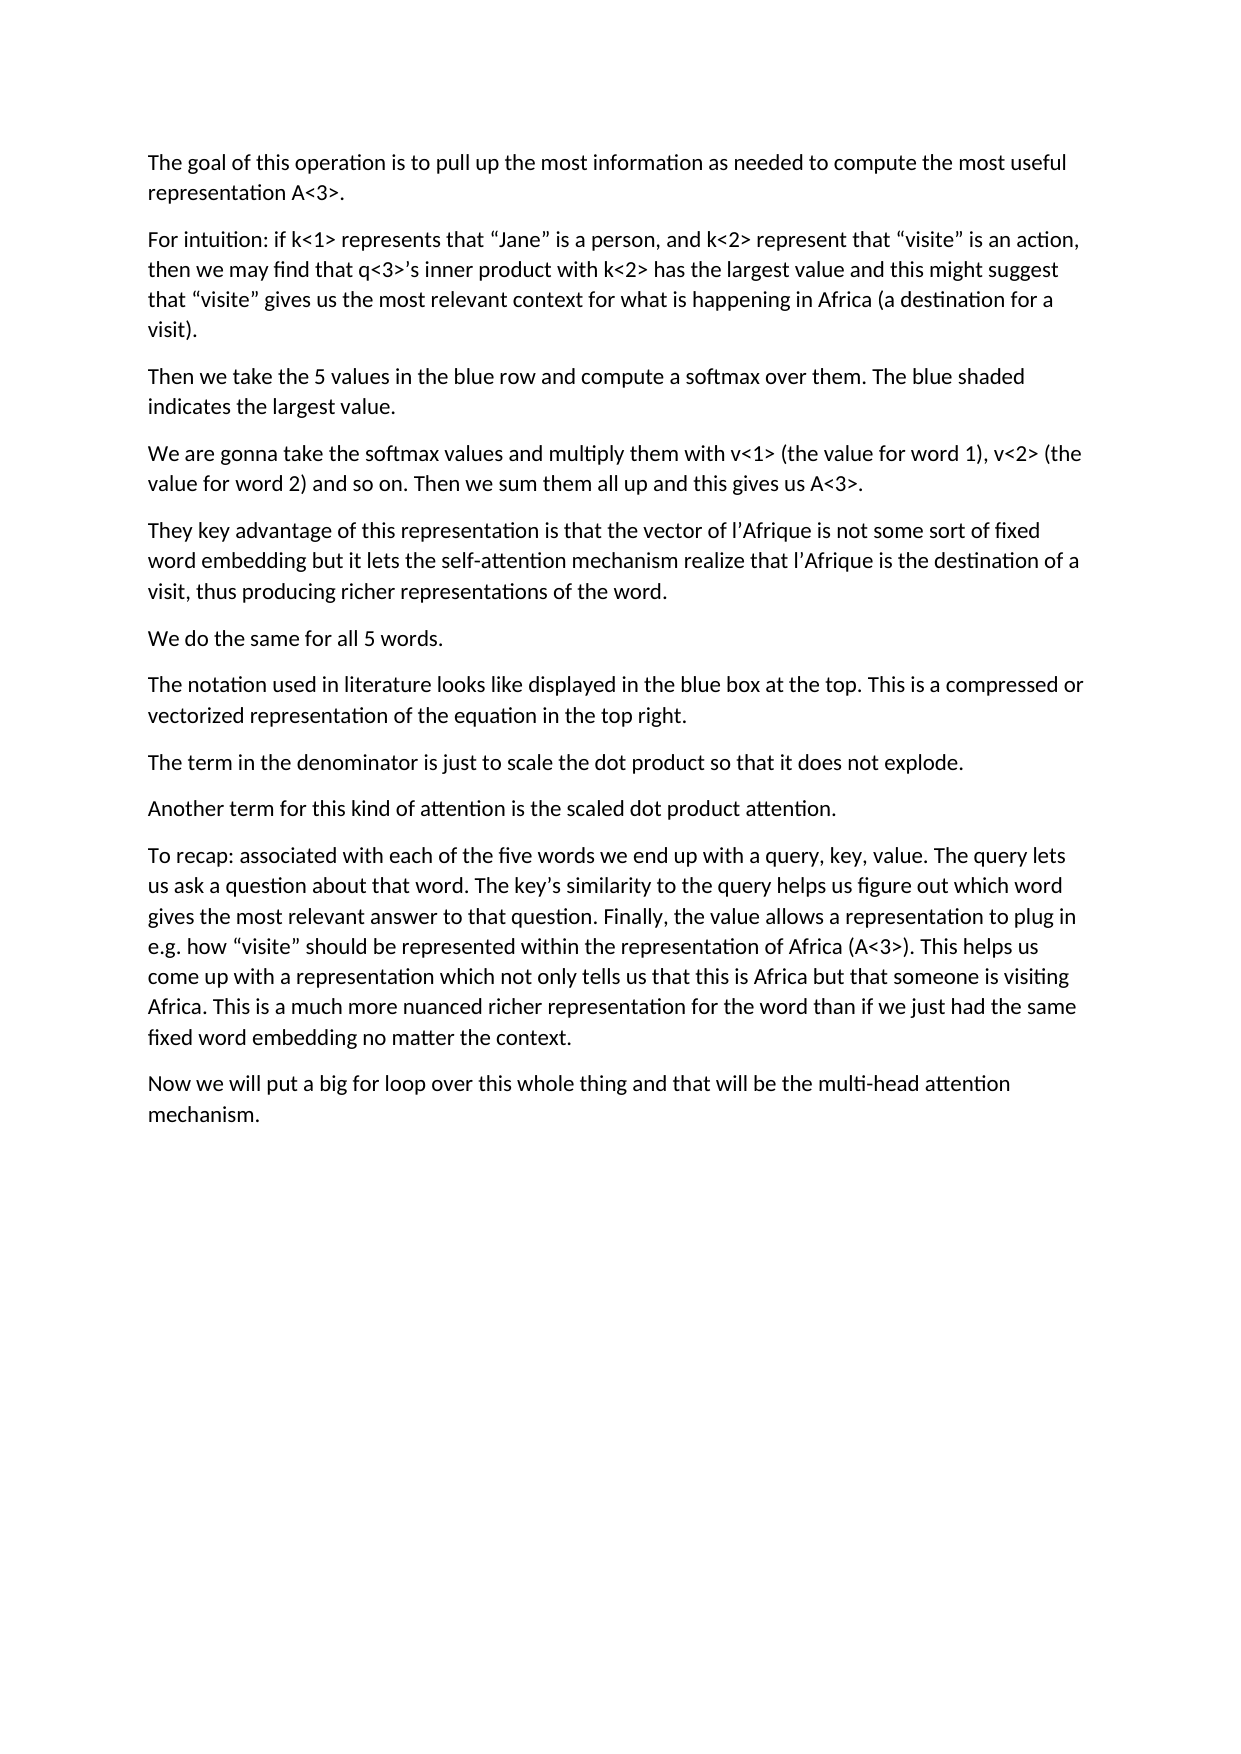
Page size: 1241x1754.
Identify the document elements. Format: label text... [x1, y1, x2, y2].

text The notation used in literature looks like displayed in the blue box at the top. This is a compressed or vectorized representation of the equation in the top right. [148, 671, 1093, 729]
text They key advantage of this representation is that the vector of l’Afrique is not some sort of fixed word embedding but it lets the self-attention mechanism realize that l’Afrique is the destination of a visit, thus producing richer representations of the word. [148, 516, 1093, 605]
text The term in the denominator is just to scale the dot product so that it does not explode. [148, 748, 1093, 776]
text To recap: associated with each of the five words we end up with a query, key, value. The query lets us ask a question about that word. The key’s similarity to the query helps us figure out which word gives the most relevant answer to that question. Finally, the value allows a representation to plug in e.g. how “visite” should be represented within the representation of Africa (A<3>). This helps us come up with a representation which not only tells us that this is Africa but that someone is visiting Africa. This is a much more nuanced richer representation for the word than if we just had the same fixed word embedding no matter the context. [148, 841, 1093, 1051]
text We do the same for all 5 words. [148, 624, 1093, 652]
text Now we will put a big for loop over this whole thing and that will be the multi-head attention mechanism. [148, 1069, 1093, 1128]
text For intuition: if k<1> represents that “Jane” is a person, and k<2> represent that “visite” is an action, then we may find that q<3>’s inner product with k<2> has the largest value and this might suggest that “visite” gives us the most relevant context for what is happening in Africa (a destination for a visit). [148, 225, 1093, 343]
text We are gonna take the softmax values and multiply them with v<1> (the value for word 1), v<2> (the value for word 2) and so on. Then we sum them all up and this gives us A<3>. [148, 439, 1093, 497]
text Then we take the 5 values in the blue row and compute a softmax over them. The blue shaded indicates the largest value. [148, 362, 1093, 420]
text The goal of this operation is to pull up the most information as needed to compute the most useful representation A<3>. [148, 148, 1093, 206]
text Another term for this kind of attention is the scaled dot product attention. [148, 794, 1093, 822]
